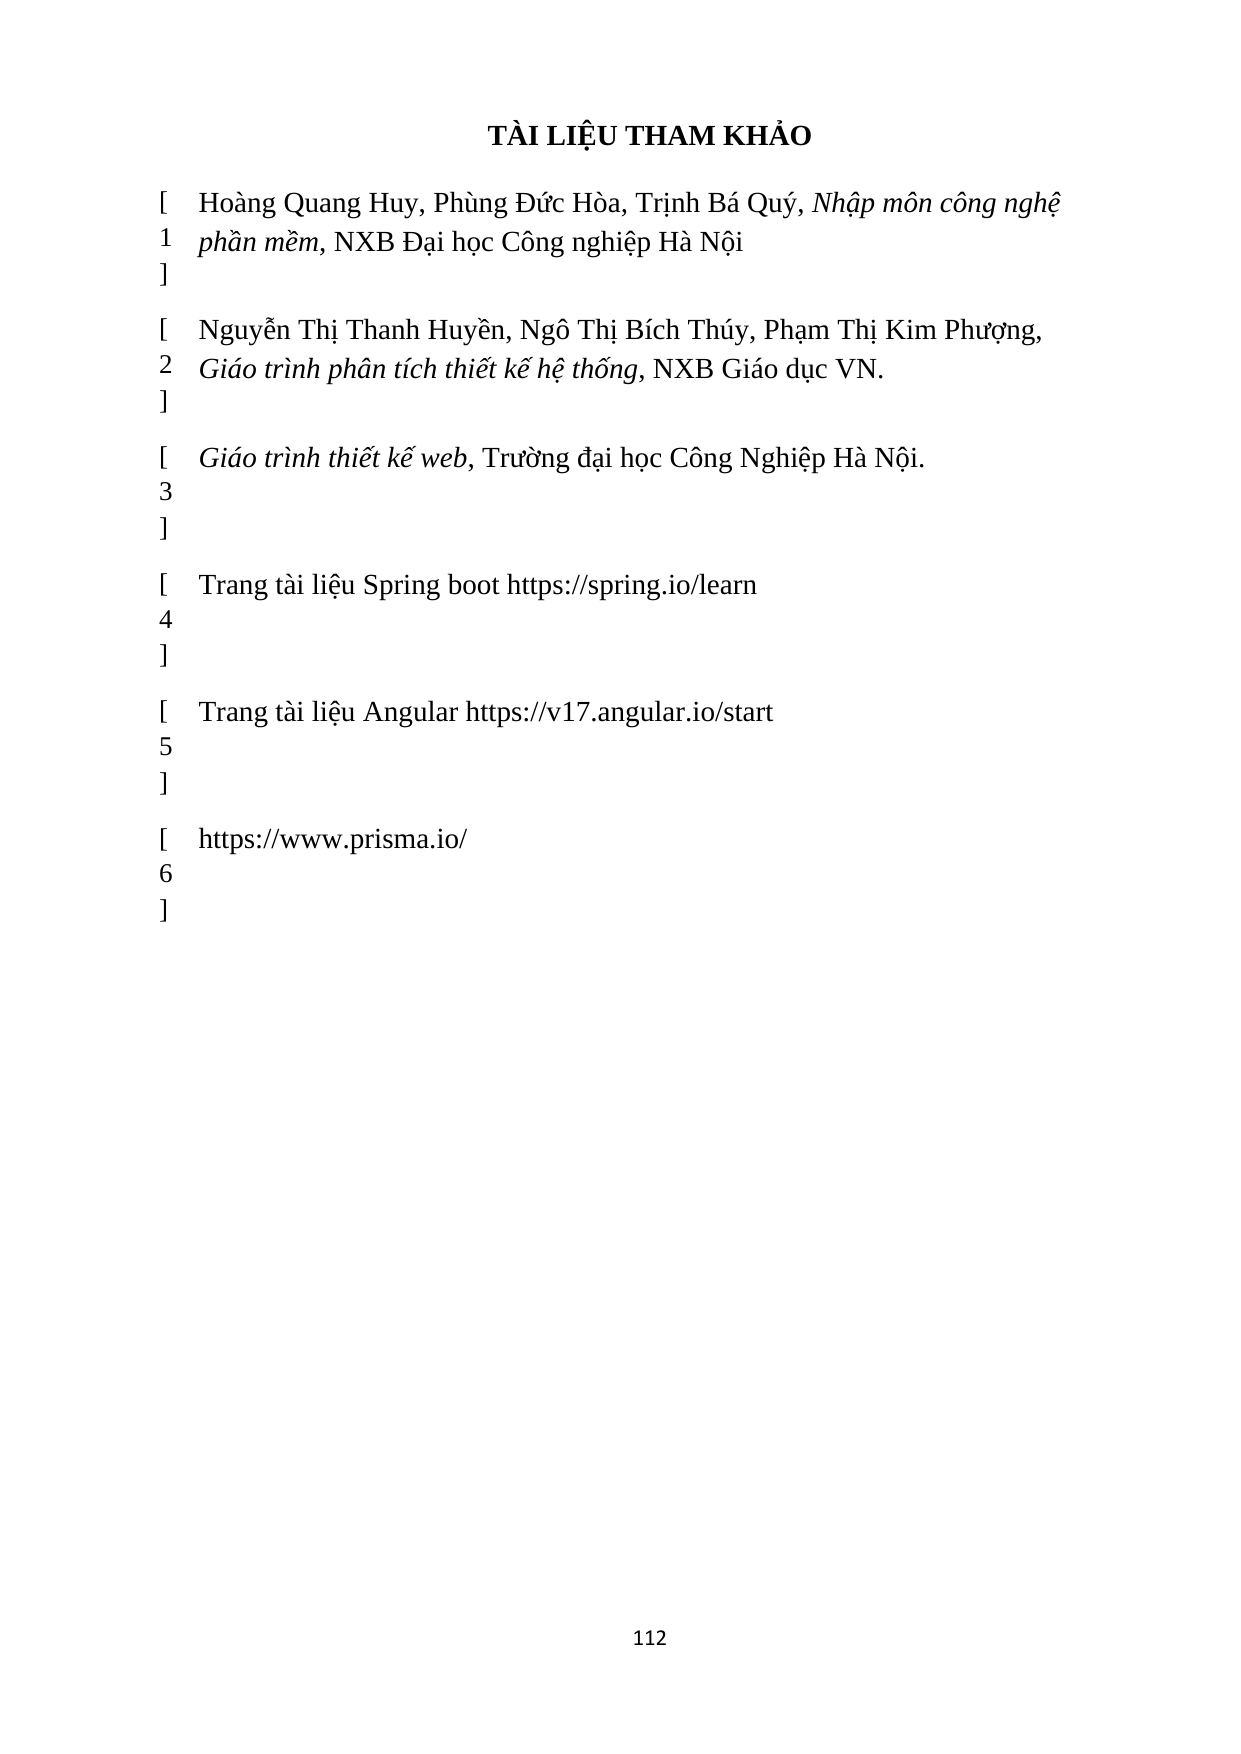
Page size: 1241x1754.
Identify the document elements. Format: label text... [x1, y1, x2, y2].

table_cell Giáo trình thiết kế web, Trường đại học Công Nghiệp Hà Nội. [187, 440, 1122, 567]
table_cell [6] [148, 822, 187, 949]
table_header Hoàng Quang Huy, Phùng Đức Hòa, Trịnh Bá Quý, Nhập môn công nghệ phần mềm, NXB Đại học Công nghiệp Hà Nội [187, 185, 1122, 312]
table_cell Trang tài liệu Angular https://v17.angular.io/start [187, 694, 1122, 822]
table_cell [4] [148, 567, 187, 694]
subtitle TÀI LIỆU THAM KHẢO [177, 118, 1122, 152]
table_cell [5] [148, 694, 187, 822]
table_cell Trang tài liệu Spring boot https://spring.io/learn [187, 567, 1122, 694]
table_cell https://www.prisma.io/ [187, 822, 1122, 949]
table_cell [3] [148, 440, 187, 567]
table_cell Nguyễn Thị Thanh Huyền, Ngô Thị Bích Thúy, Phạm Thị Kim Phượng, Giáo trình phân tích thiết kế hệ thống, NXB Giáo dục VN. [187, 313, 1122, 440]
table_cell [2] [148, 313, 187, 440]
table_header [1] [148, 185, 187, 312]
